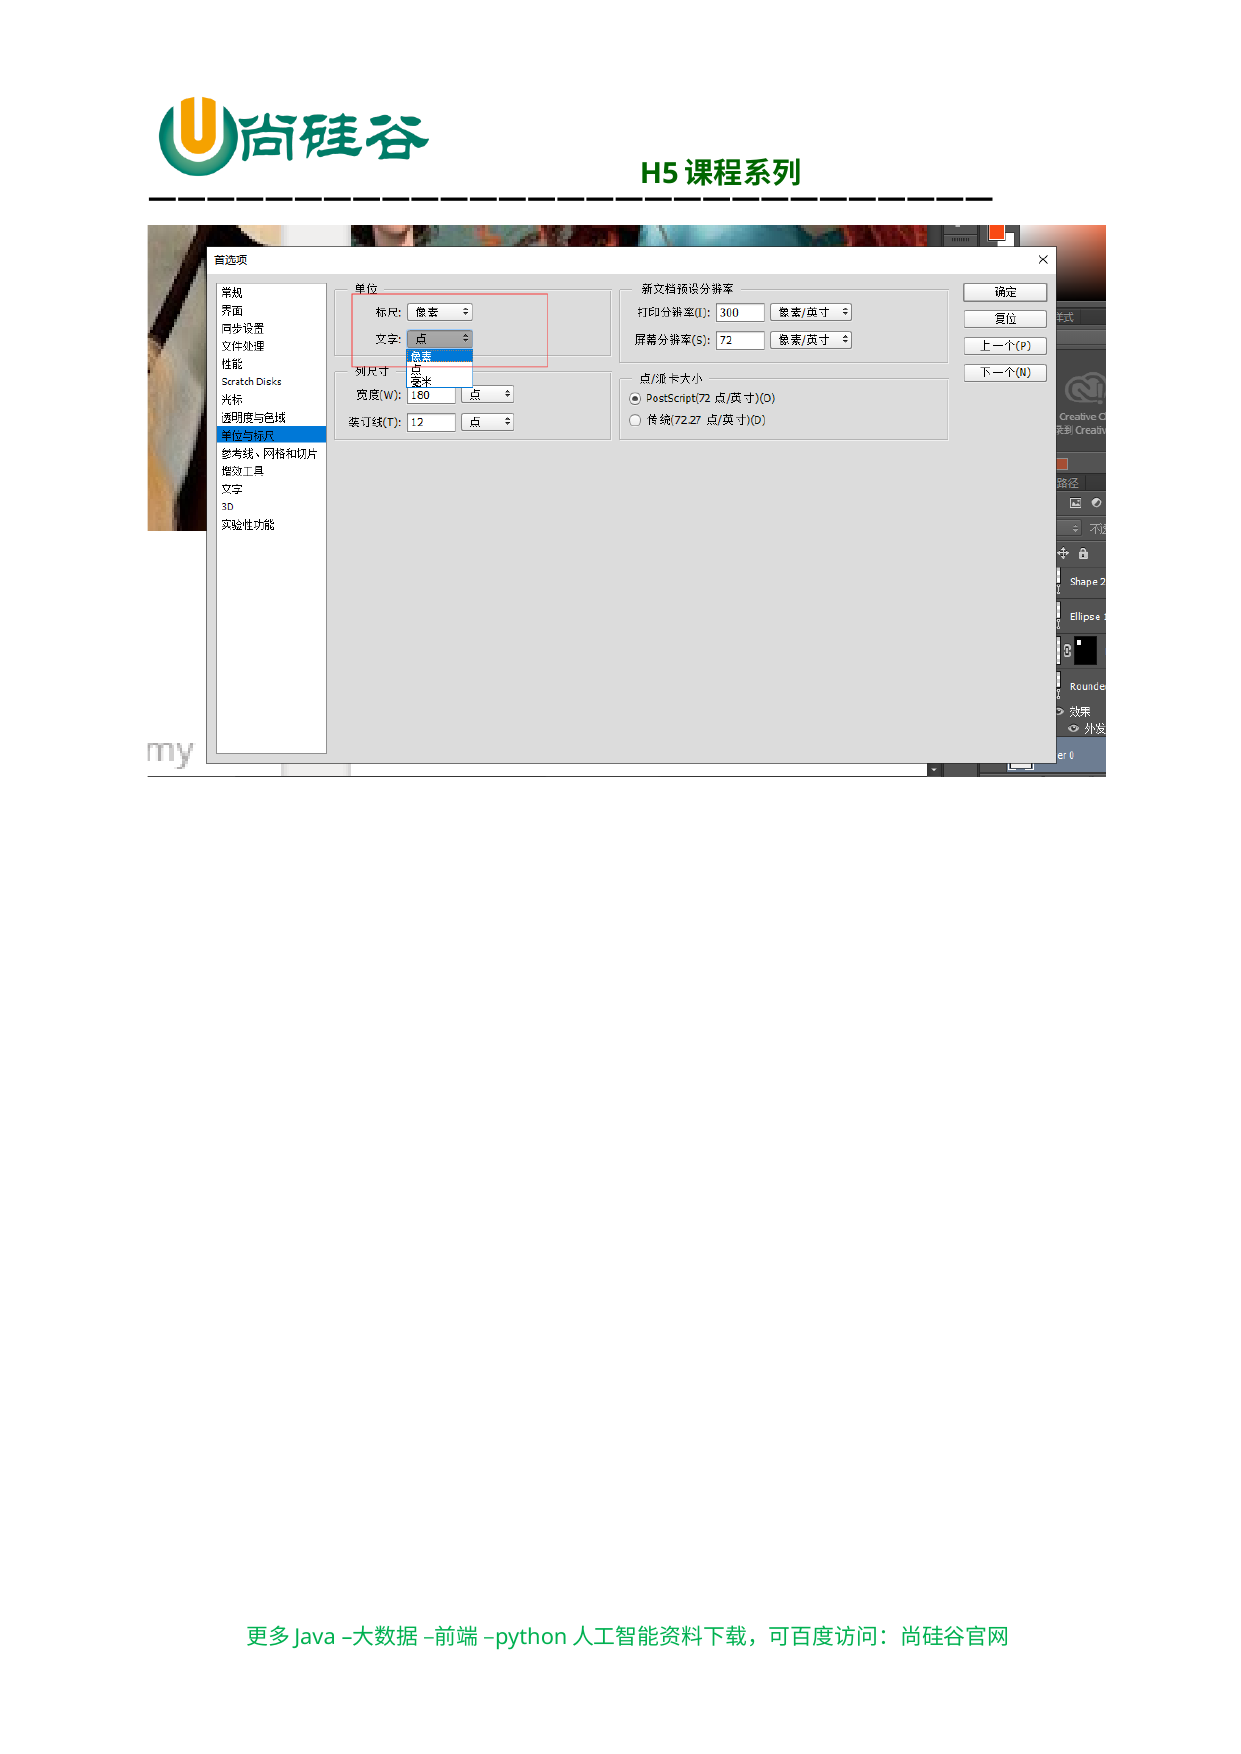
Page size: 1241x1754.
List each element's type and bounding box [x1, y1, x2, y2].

picture [147, 225, 1106, 777]
picture [147, 88, 436, 184]
